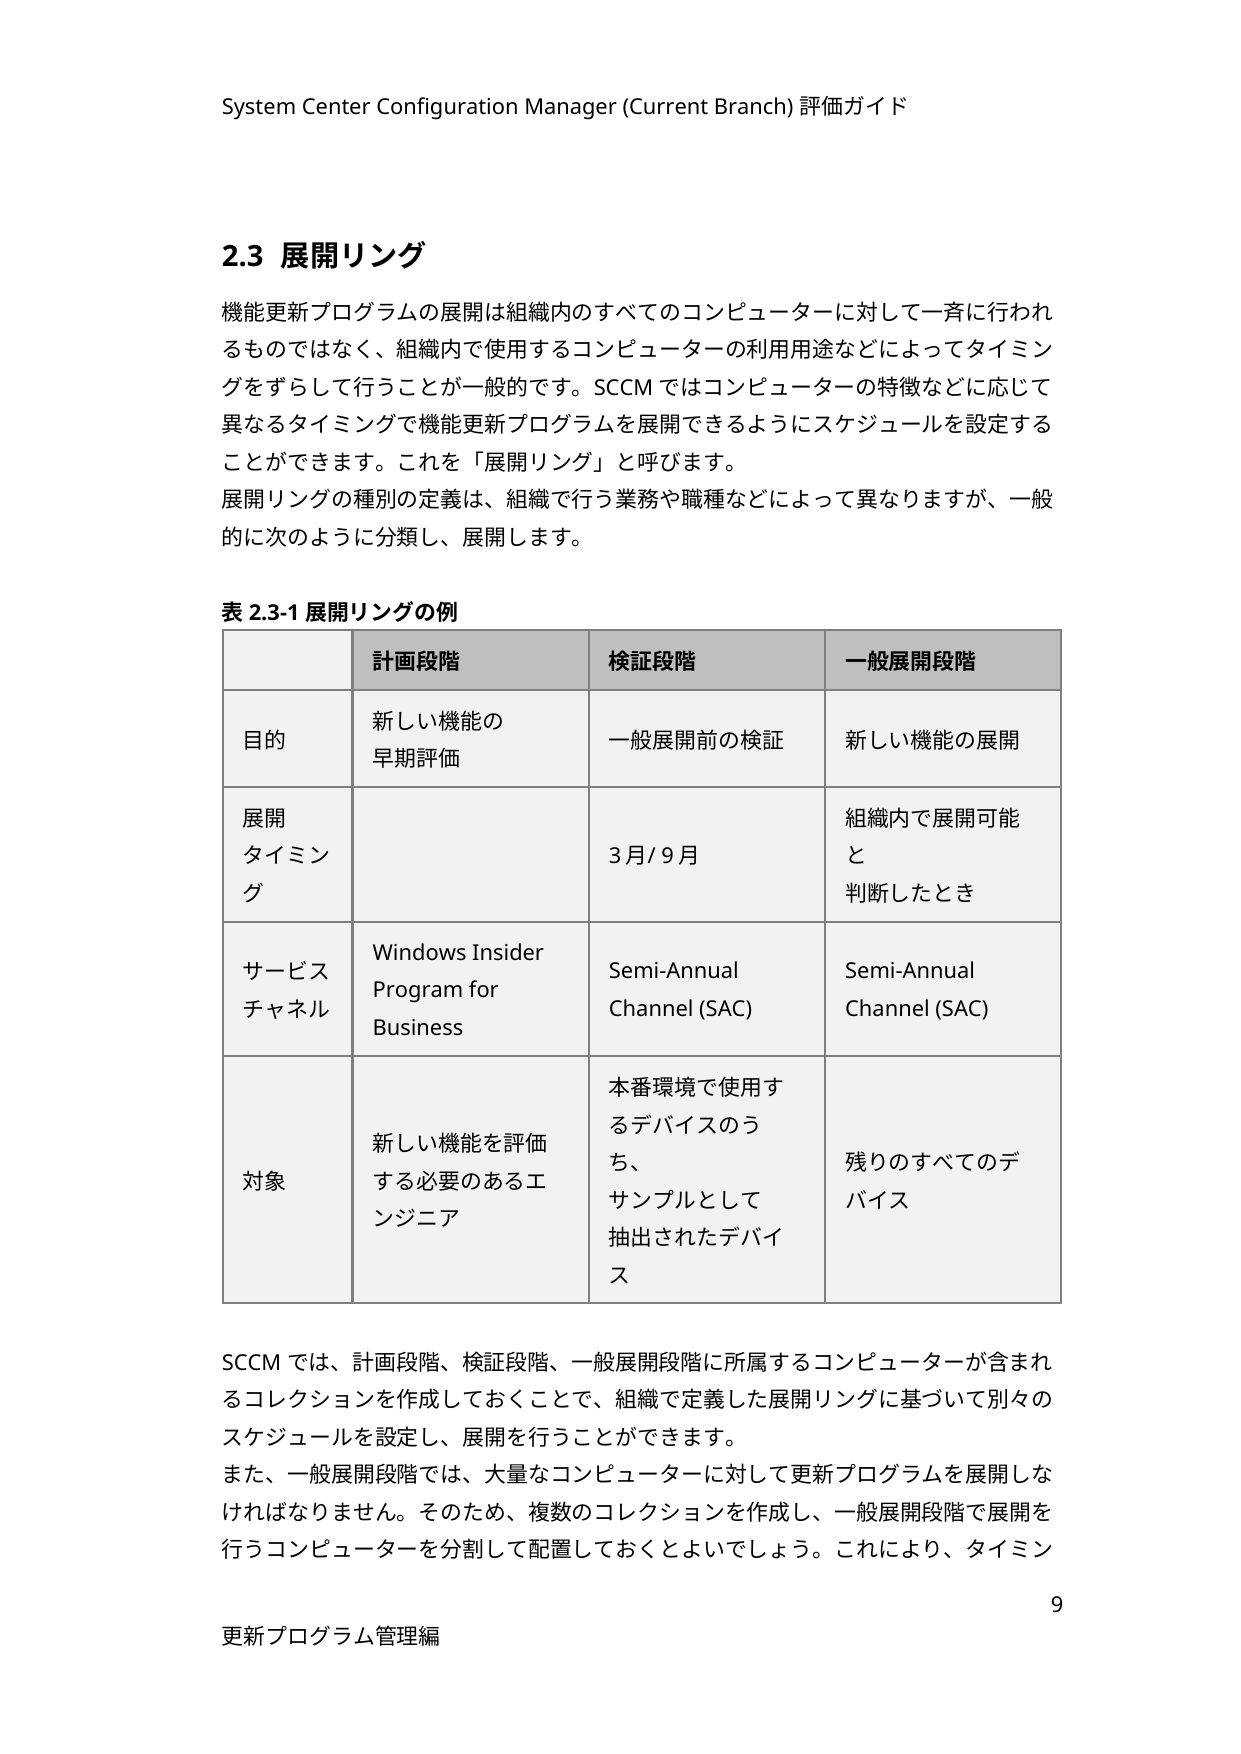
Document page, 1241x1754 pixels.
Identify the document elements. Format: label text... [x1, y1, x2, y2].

table_cell Semi-Annual Channel (SAC) [590, 923, 824, 1055]
subtitle 展開リング [222, 217, 1063, 292]
table_cell 本番環境で使用するデバイスのうち、 サンプルとして 抽出されたデバイス [590, 1057, 824, 1302]
text SCCM では、計画段階、検証段階、一般展開段階に所属するコンピューターが含まれるコレクションを作成しておくことで、組織で定義した展開リングに基づいて別々のスケジュールを設定し、展開を行うことができます。 [222, 1342, 1063, 1454]
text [222, 1454, 1063, 1567]
table_cell Semi-Annual Channel (SAC) [826, 923, 1060, 1055]
table_header 計画段階 [354, 631, 588, 689]
text 展開リングの種別の定義は、組織で行う業務や職種などによって異なりますが、一般的に次のように分類し、展開します。 [222, 479, 1063, 554]
text 表 2.3-1 展開リングの例 [222, 592, 1063, 629]
table_cell 残りのすべてのデバイス [826, 1057, 1060, 1302]
table_cell 新しい機能の 早期評価 [354, 691, 588, 786]
table_cell 一般展開前の検証 [590, 691, 824, 786]
table_cell 新しい機能を評価する必要のあるエンジニア [354, 1057, 588, 1302]
table_cell 組織内で展開可能と 判断したとき [826, 788, 1060, 921]
table_cell 対象 [224, 1057, 351, 1302]
text 機能更新プログラムの展開は組織内のすべてのコンピューターに対して一斉に行われるものではなく、組織内で使用するコンピューターの利用用途などによってタイミングをずらして行うことが一般的です。SCCM ではコンピューターの特徴などに応じて異なるタイミングで機能更新プログラムを展開できるようにスケジュールを設定することができます。これを「展開リング」と呼びます。 [222, 292, 1063, 479]
table_cell Windows Insider Program for Business [354, 923, 588, 1055]
table_cell 展開 タイミング [224, 788, 351, 921]
table_cell 新しい機能の展開 [826, 691, 1060, 786]
table_header [224, 631, 351, 689]
table_cell 3月/ 9月 [590, 788, 824, 921]
table_cell 目的 [224, 691, 351, 786]
table_cell サービス チャネル [224, 923, 351, 1055]
table_cell [354, 788, 588, 921]
table_header 検証段階 [590, 631, 824, 689]
table_header 一般展開段階 [826, 631, 1060, 689]
